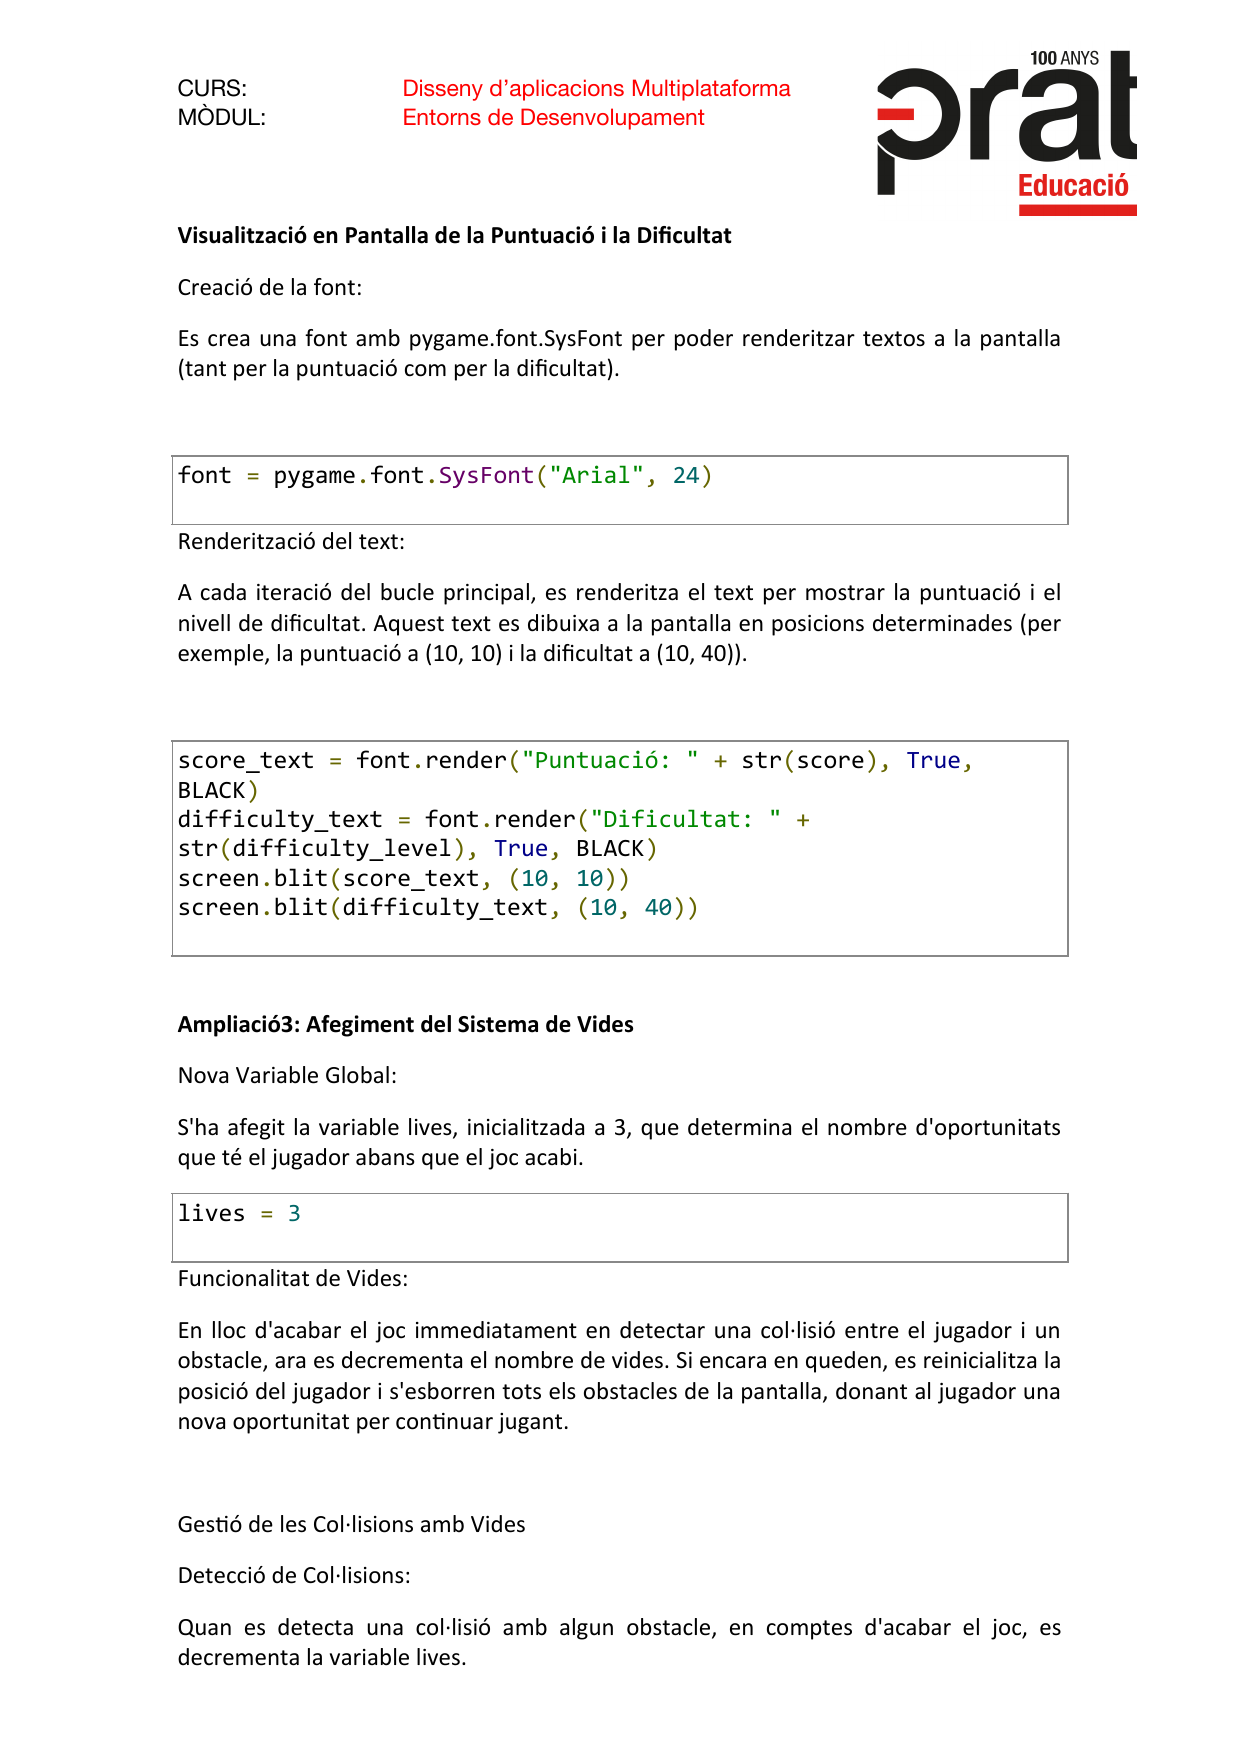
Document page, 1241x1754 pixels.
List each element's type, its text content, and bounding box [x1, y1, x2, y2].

text difficulty_text = font.render("Dificultat: " + str(difficulty_level), True, BLACK) [177, 804, 1063, 863]
text screen.blit(difficulty_text, (10, 40)) [177, 892, 1063, 922]
text Visualització en Pantalla de la Puntuació i la Dificultat [177, 219, 1063, 250]
text Quan es detecta una col·lisió amb algun obstacle, en comptes d'acabar el joc, es decrementa la variable lives. [177, 1611, 1063, 1672]
text lives = 3 [173, 1194, 1067, 1228]
text Funcionalitat de Vides: [177, 1263, 1063, 1293]
picture [877, 41, 1137, 221]
text Creació de la font: [177, 271, 1063, 301]
text Es crea una font amb pygame.font.SysFont per poder renderitzar textos a la pantalla (tant per la puntuació com per la dificultat). [177, 322, 1063, 383]
text S'ha afegit la variable lives, inicialitzada a 3, que determina el nombre d'oportunitats que té el jugador abans que el joc acabi. [177, 1111, 1063, 1172]
text Ampliació3: Afegiment del Sistema de Vides [177, 1008, 1063, 1038]
text score_text = font.render("Puntuació: " + str(score), True, BLACK) [173, 742, 1067, 804]
text screen.blit(score_text, (10, 10)) [177, 863, 1063, 892]
text En lloc d'acabar el joc immediatament en detectar una col·lisió entre el jugador i un obstacle, ara es decrementa el nombre de vides. Si encara en queden, es reinicialitza la posició del jugador i s'esborren tots els obstacles de la pantalla, donant al jugador una nova oportunitat per continuar jugant. [177, 1314, 1063, 1436]
text A cada iteració del bucle principal, es renderitza el text per mostrar la puntuació i el nivell de dificultat. Aquest text es dibuixa a la pantalla en posicions determinades (per exemple, la puntuació a (10, 10) i la dificultat a (10, 40)). [177, 577, 1063, 668]
text Nova Variable Global: [177, 1059, 1063, 1090]
text Detecció de Col·lisions: [177, 1559, 1063, 1590]
text font = pygame.font.SysFont("Arial", 24) [173, 457, 1067, 490]
text Renderització del text: [177, 525, 1063, 556]
text Gestió de les Col·lisions amb Vides [177, 1508, 1063, 1539]
